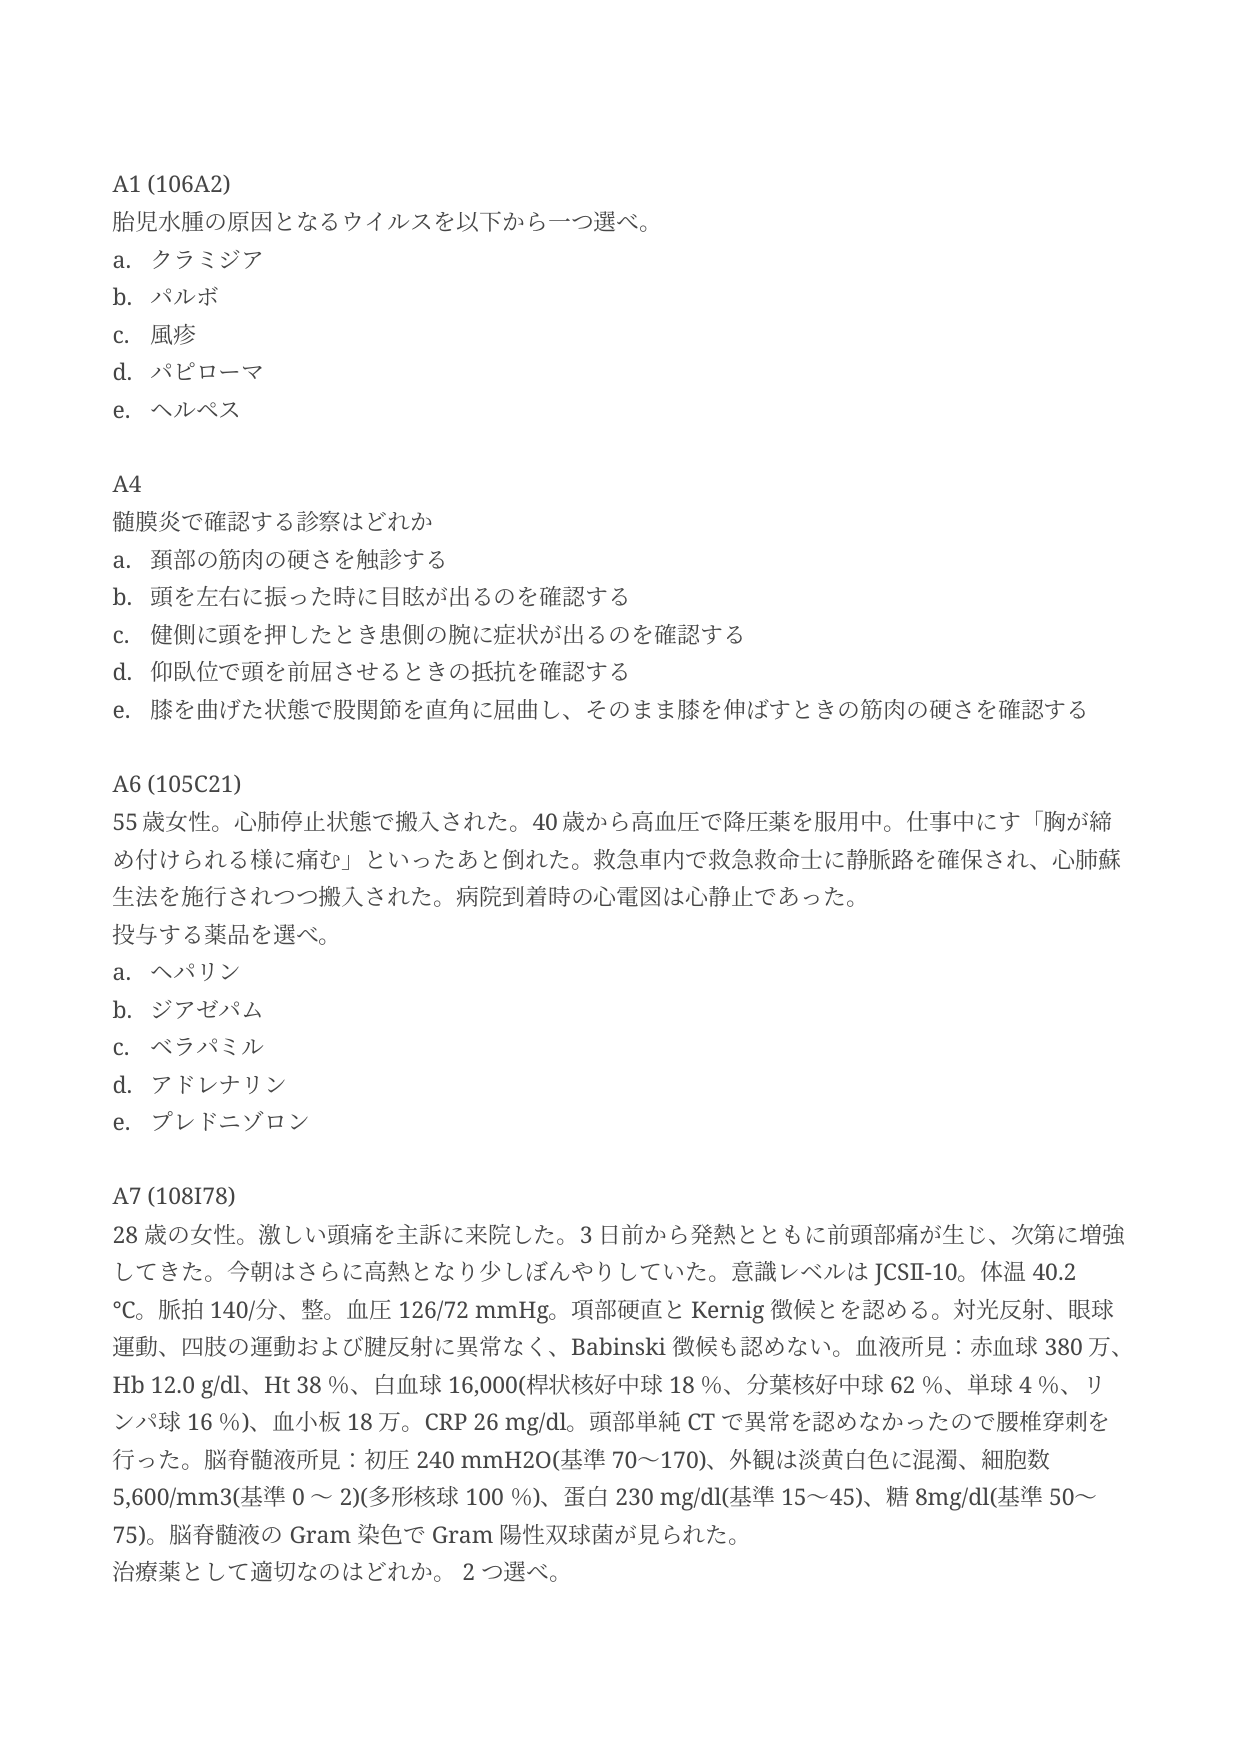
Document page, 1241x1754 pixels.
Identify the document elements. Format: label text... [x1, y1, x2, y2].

text 55歳女性。心肺停止状態で搬入された。40歳から高血圧で降圧薬を服用中。仕事中にす「胸が締め付けられる様に痛む」といったあと倒れた。救急車内で救急救命士に静脈路を確保され、心肺蘇生法を施行されつつ搬入された。病院到着時の心電図は心静止であった。 [112, 802, 1128, 914]
list 風疹 [112, 314, 1128, 352]
list ヘルペス [112, 389, 1128, 427]
text A7 (108I78) [112, 1177, 1128, 1214]
list ヘパリン [112, 952, 1128, 989]
text 治療薬として適切なのはどれか。 2 つ選べ。 [112, 1552, 1128, 1589]
list 頚部の筋肉の硬さを触診する [112, 539, 1128, 577]
text 胎児水腫の原因となるウイルスを以下から一つ選べ。 [112, 202, 1128, 239]
list 膝を曲げた状態で股関節を直角に屈曲し、そのまま膝を伸ばすときの筋肉の硬さを確認する [112, 689, 1128, 727]
text A1 (106A2) [112, 164, 1128, 202]
text A4 [112, 464, 1128, 502]
text A6 (105C21) [112, 764, 1128, 802]
text 投与する薬品を選べ。 [112, 914, 1128, 952]
list パピローマ [112, 352, 1128, 389]
list 仰臥位で頭を前屈させるときの抵抗を確認する [112, 652, 1128, 689]
list プレドニゾロン [112, 1102, 1128, 1139]
text 髄膜炎で確認する診察はどれか [112, 502, 1128, 539]
list アドレナリン [112, 1064, 1128, 1102]
list ジアゼパム [112, 989, 1128, 1027]
list 健側に頭を押したとき患側の腕に症状が出るのを確認する [112, 614, 1128, 652]
list クラミジア [112, 239, 1128, 277]
text 28 歳の女性。激しい頭痛を主訴に来院した。3 日前から発熱とともに前頭部痛が生じ、次第に増強してきた。今朝はさらに高熱となり少しぼんやりしていた。意識レベルは JCSⅡ-10。体温 40.2 ℃。脈拍 140/分、整。血圧 126/72 mmHg。項部硬直とKernig 徴候とを認める。対光反射、眼球運動、四肢の運動および腱反射に異常なく、Babinski 徴候も認めない。血液所見：赤血球 380 万、Hb 12.0 g/dl、Ht 38 ％、白血球 16,000(桿状核好中球 18 ％、分葉核好中球 62 ％、単球 4 ％、リンパ球 16 ％)、血小板 18 万。CRP 26 mg/dl。頭部単純 CT で異常を認めなかったので腰椎穿刺を行った。脳脊髄液所見：初圧 240 mmH2O(基準 70～170)、外観は淡黄白色に混濁、細胞数 5,600/mm3(基準 0 ～ 2)(多形核球 100 ％)、蛋白 230 mg/dl(基準 15～45)、糖 8mg/dl(基準 50～75)。脳脊髄液の Gram 染色で Gram 陽性双球菌が見られた。 [112, 1214, 1128, 1552]
list パルボ [112, 277, 1128, 314]
list 頭を左右に振った時に目眩が出るのを確認する [112, 577, 1128, 614]
list ベラパミル [112, 1027, 1128, 1064]
